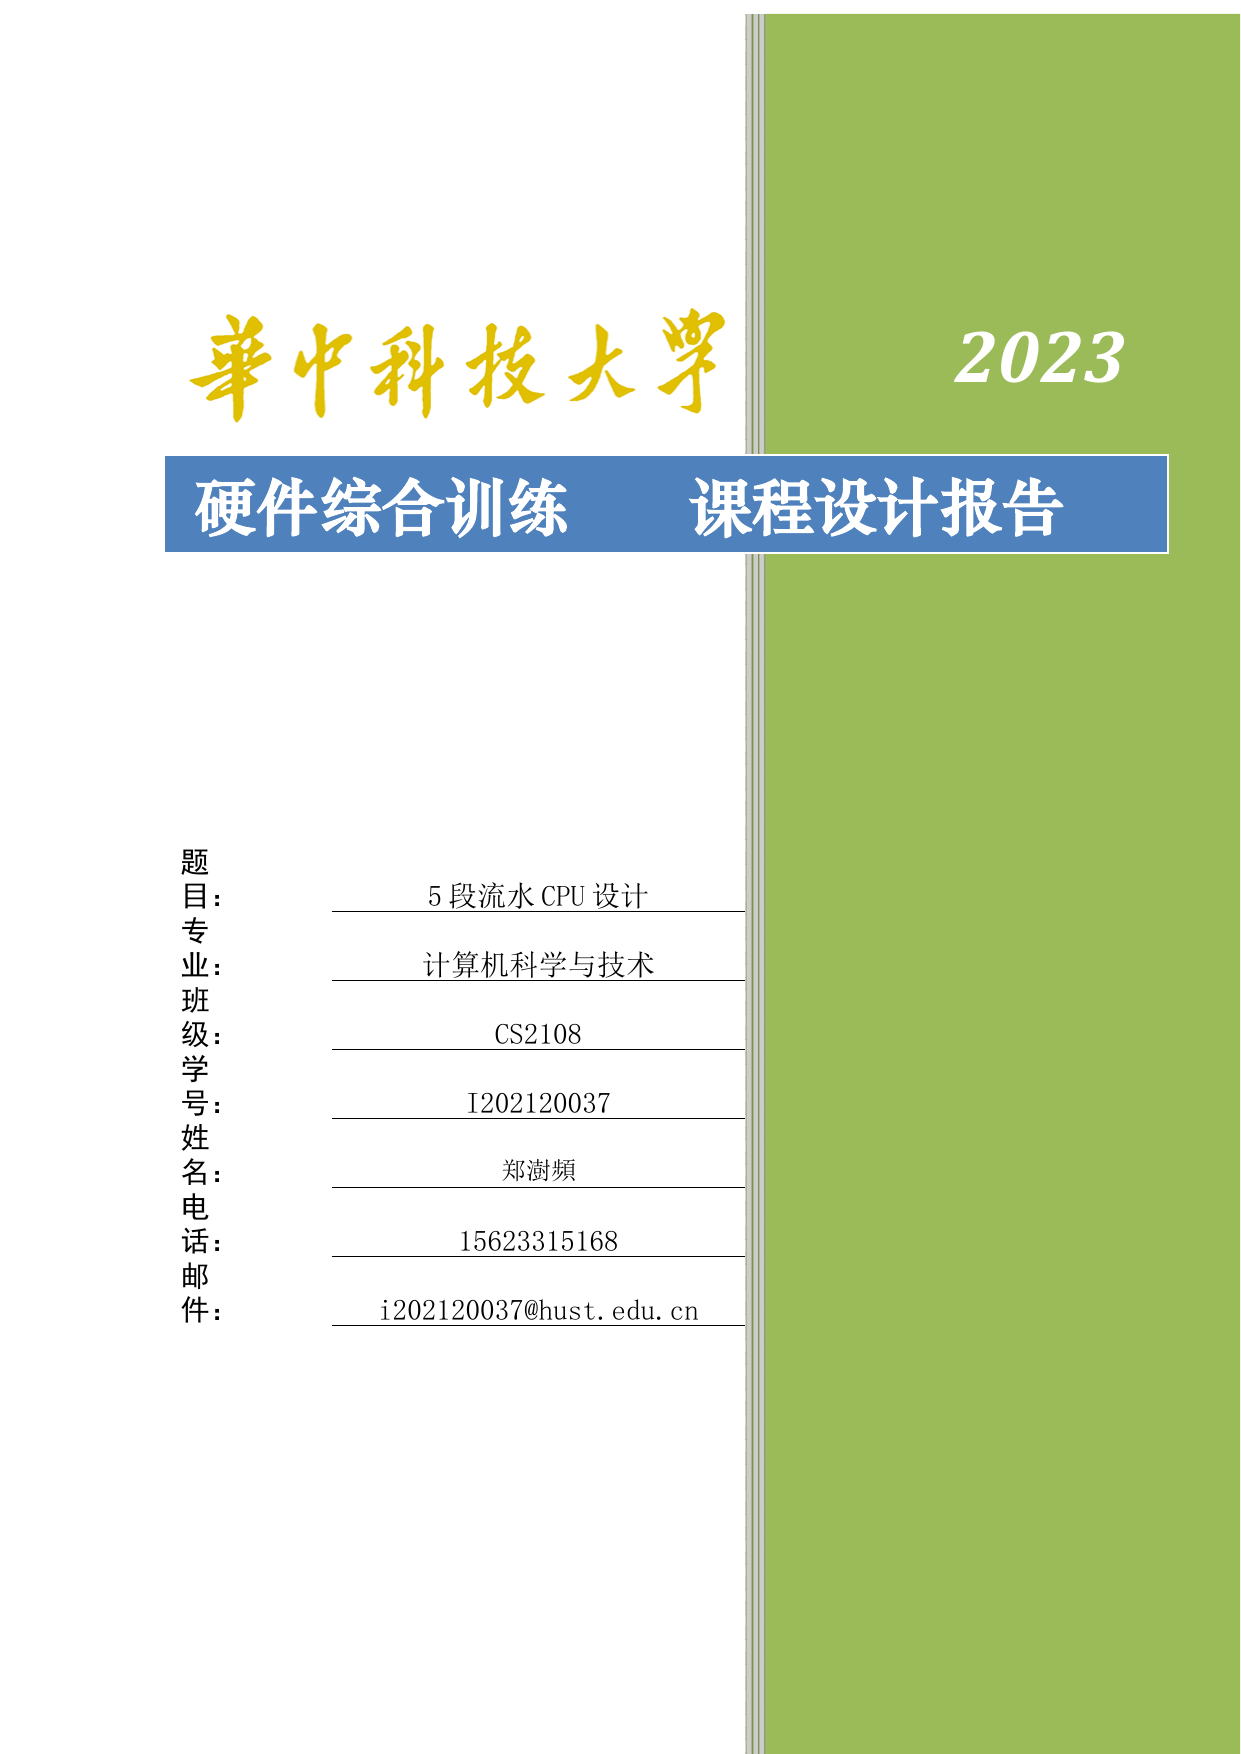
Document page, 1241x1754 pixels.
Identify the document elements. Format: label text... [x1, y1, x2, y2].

table_cell 学 号： [169, 1049, 332, 1118]
table_cell [332, 1119, 745, 1187]
table_cell CS2108 [332, 981, 745, 1049]
table_header 5段流水CPU设计 [332, 843, 745, 911]
table_header 题 目： [169, 843, 332, 911]
table_cell i202120037@hust.edu.cn [332, 1257, 745, 1325]
table_cell 班 级： [169, 980, 332, 1049]
table_cell 邮 件： [169, 1256, 332, 1325]
table_cell I202120037 [332, 1050, 745, 1118]
table_cell 专 业： [169, 911, 332, 980]
table_cell 15623315168 [332, 1188, 745, 1256]
picture [745, 554, 767, 1754]
table_cell 姓 名： [169, 1118, 332, 1187]
table_cell 电 话： [169, 1187, 332, 1256]
picture [187, 14, 767, 454]
table_cell 计算机科学与技术 [332, 912, 745, 980]
